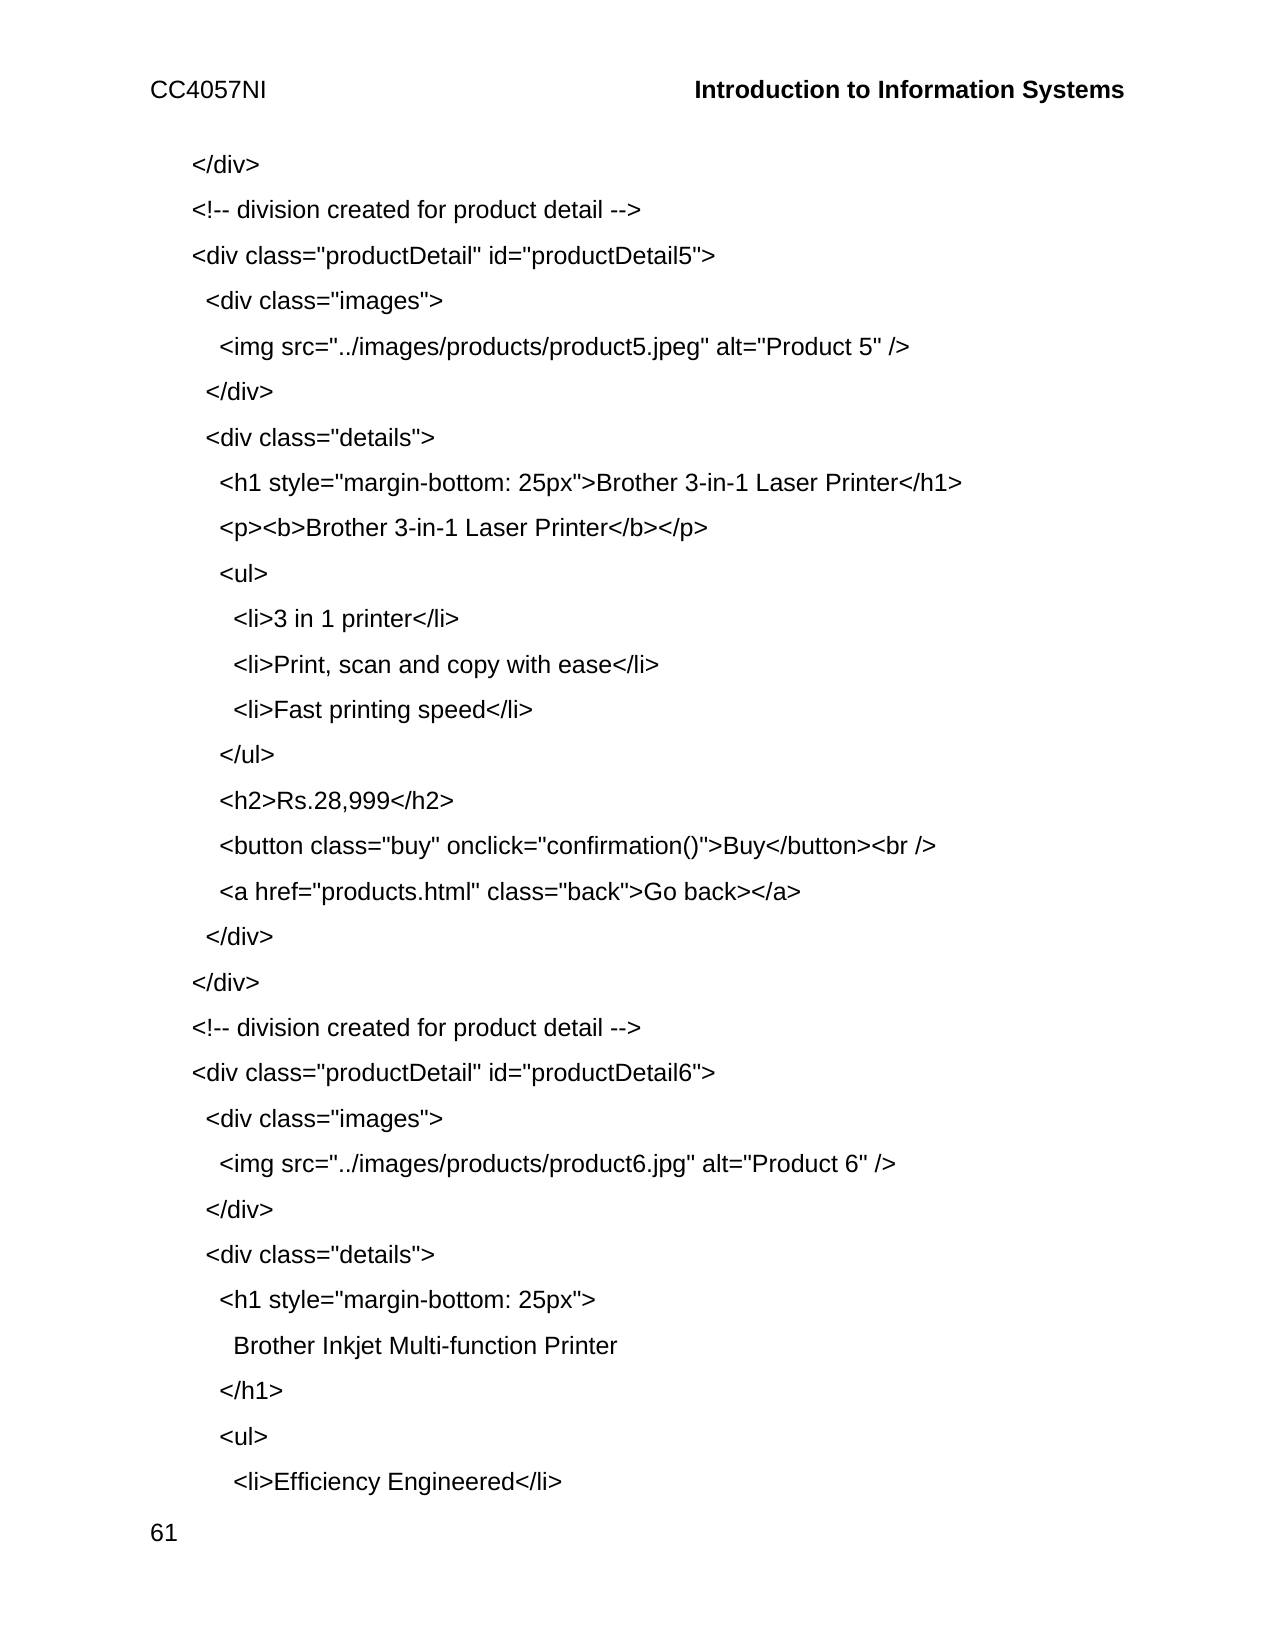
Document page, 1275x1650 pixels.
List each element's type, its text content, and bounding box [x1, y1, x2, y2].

text <!-- division created for product detail --> [150, 195, 1125, 224]
text <li>Fast printing speed</li> [150, 695, 1125, 724]
text <ul> [150, 559, 1125, 587]
text </ul> [150, 740, 1125, 769]
text <div class="images"> [150, 286, 1125, 315]
text <h1 style="margin-bottom: 25px"> [150, 1285, 1125, 1314]
text </div> [150, 377, 1125, 406]
text <a href="products.html" class="back">Go back></a> [150, 877, 1125, 905]
text <p><b>Brother 3-in-1 Laser Printer</b></p> [150, 513, 1125, 542]
text </div> [150, 922, 1125, 951]
text <div class="productDetail" id="productDetail5"> [150, 241, 1125, 269]
text <div class="images"> [150, 1104, 1125, 1132]
text <li>Print, scan and copy with ease</li> [150, 649, 1125, 678]
text <h1 style="margin-bottom: 25px">Brother 3-in-1 Laser Printer</h1> [150, 468, 1125, 497]
text <img src="../images/products/product6.jpg" alt="Product 6" /> [150, 1149, 1125, 1178]
text </h1> [150, 1376, 1125, 1405]
text </div> [150, 150, 1125, 179]
text Brother Inkjet Multi-function Printer [150, 1331, 1125, 1359]
text <button class="buy" onclick="confirmation()">Buy</button><br /> [150, 831, 1125, 860]
text <li>Efficiency Engineered</li> [150, 1467, 1125, 1496]
text <div class="productDetail" id="productDetail6"> [150, 1058, 1125, 1087]
text <img src="../images/products/product5.jpeg" alt="Product 5" /> [150, 332, 1125, 360]
text <li>3 in 1 printer</li> [150, 604, 1125, 633]
text <div class="details"> [150, 1240, 1125, 1269]
text <ul> [150, 1422, 1125, 1450]
text <!-- division created for product detail --> [150, 1013, 1125, 1042]
text </div> [150, 1194, 1125, 1223]
text <div class="details"> [150, 422, 1125, 451]
text </div> [150, 967, 1125, 996]
text <h2>Rs.28,999</h2> [150, 786, 1125, 814]
